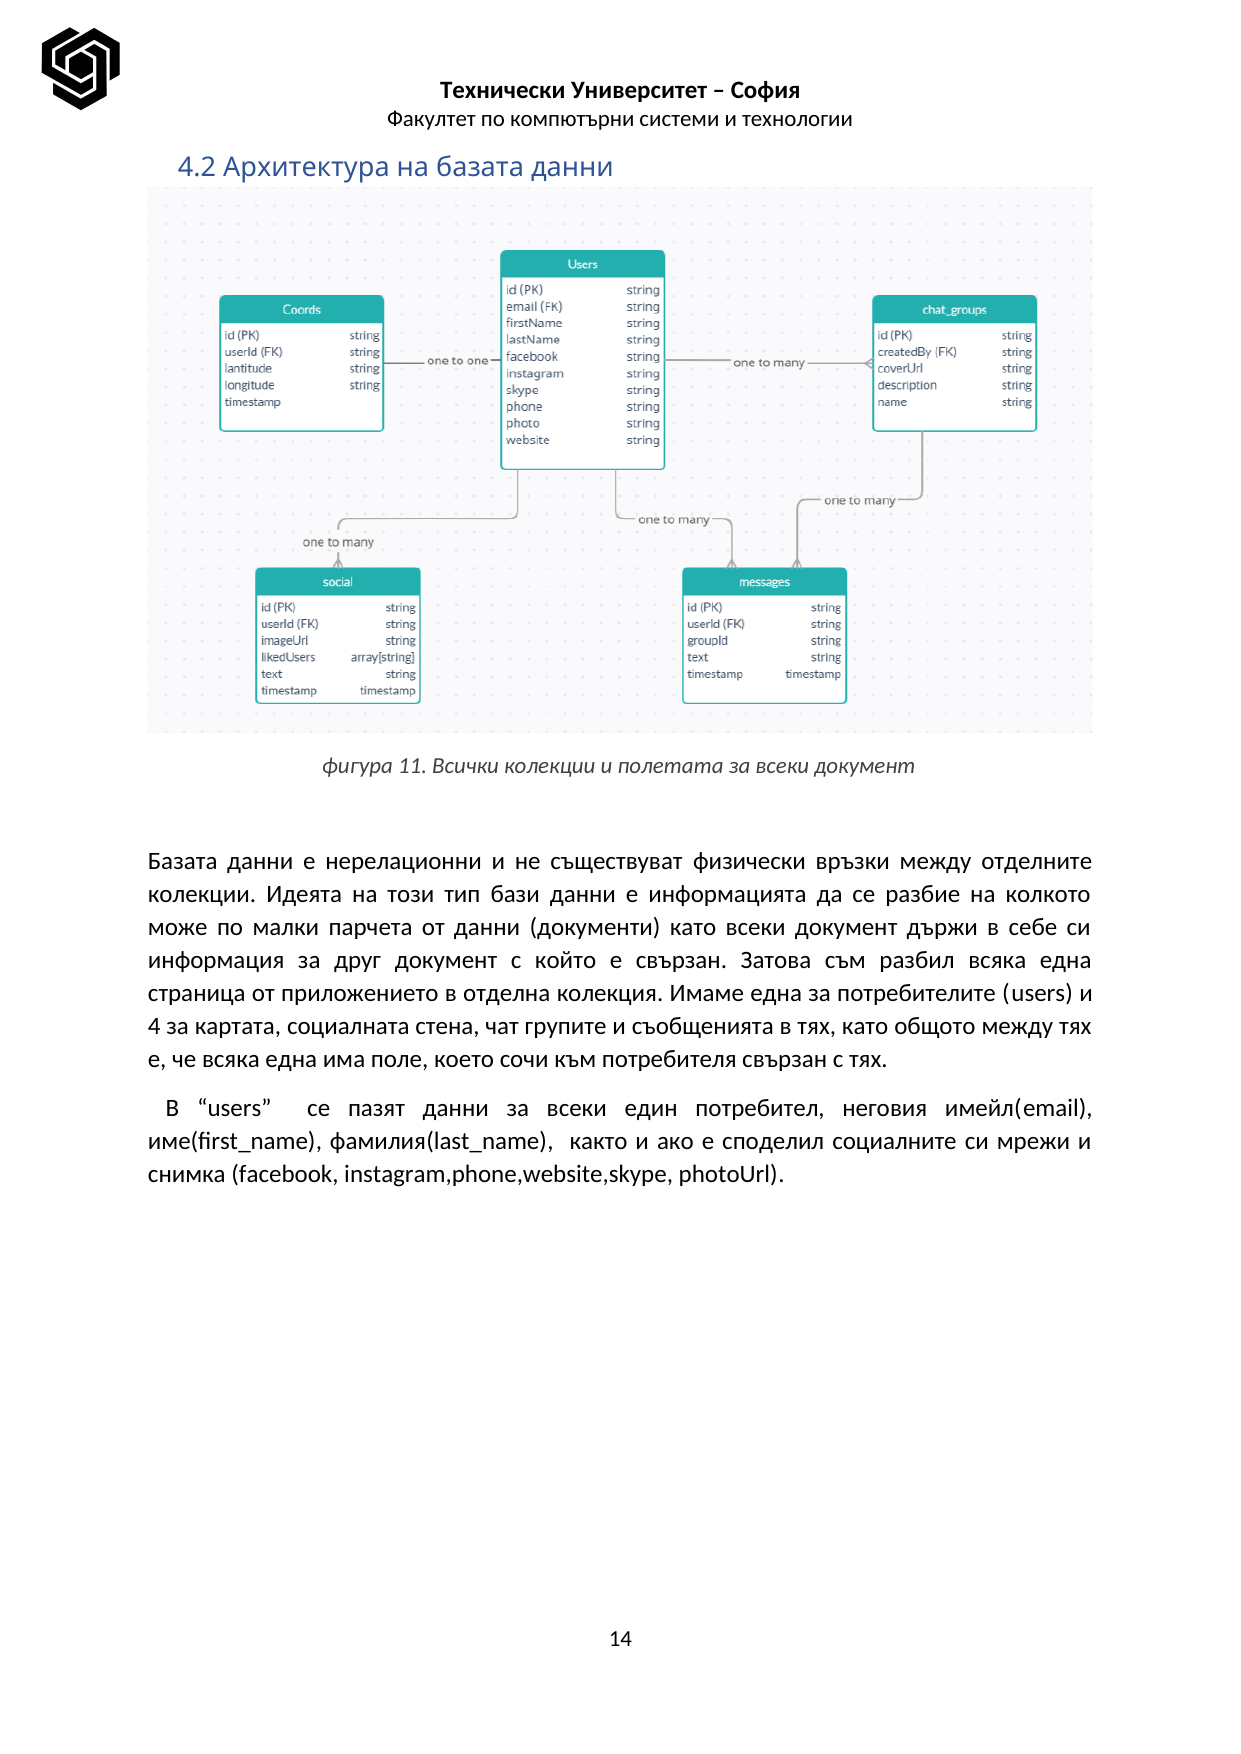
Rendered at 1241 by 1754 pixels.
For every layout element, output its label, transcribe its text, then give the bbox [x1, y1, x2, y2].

text Базата данни е нерелационни и не съществуват физически връзки между отделните колекции. Идеята на този тип бази данни е информацията да се разбие на колкото може по малки парчета от данни (документи) като всеки документ държи в себе си информация за друг документ с който е свързан. Затова съм разбил всяка една страница от приложението в отделна колекция. Имаме една за потребителите (users) и 4 за картата, социалната стена, чат групите и съобщенията в тях, като общото между тях е, че всяка една има поле, което сочи към потребителя свързан с тях. [148, 845, 1093, 1073]
picture [147, 187, 1093, 733]
text В “users” се пазят данни за всеки един потребител, неговия имейл(email), име(first_name), фамилия(last_name), както и ако е споделил социалните си мрежи и снимка (facebook, instagram,phone,website,skype, photoUrl). [148, 1092, 1093, 1189]
text фигура 11. Всички колекции и полетата за всеки документ [148, 752, 1093, 780]
subtitle 4.2 Архитектура на базата данни [178, 148, 1093, 184]
picture [38, 24, 123, 113]
